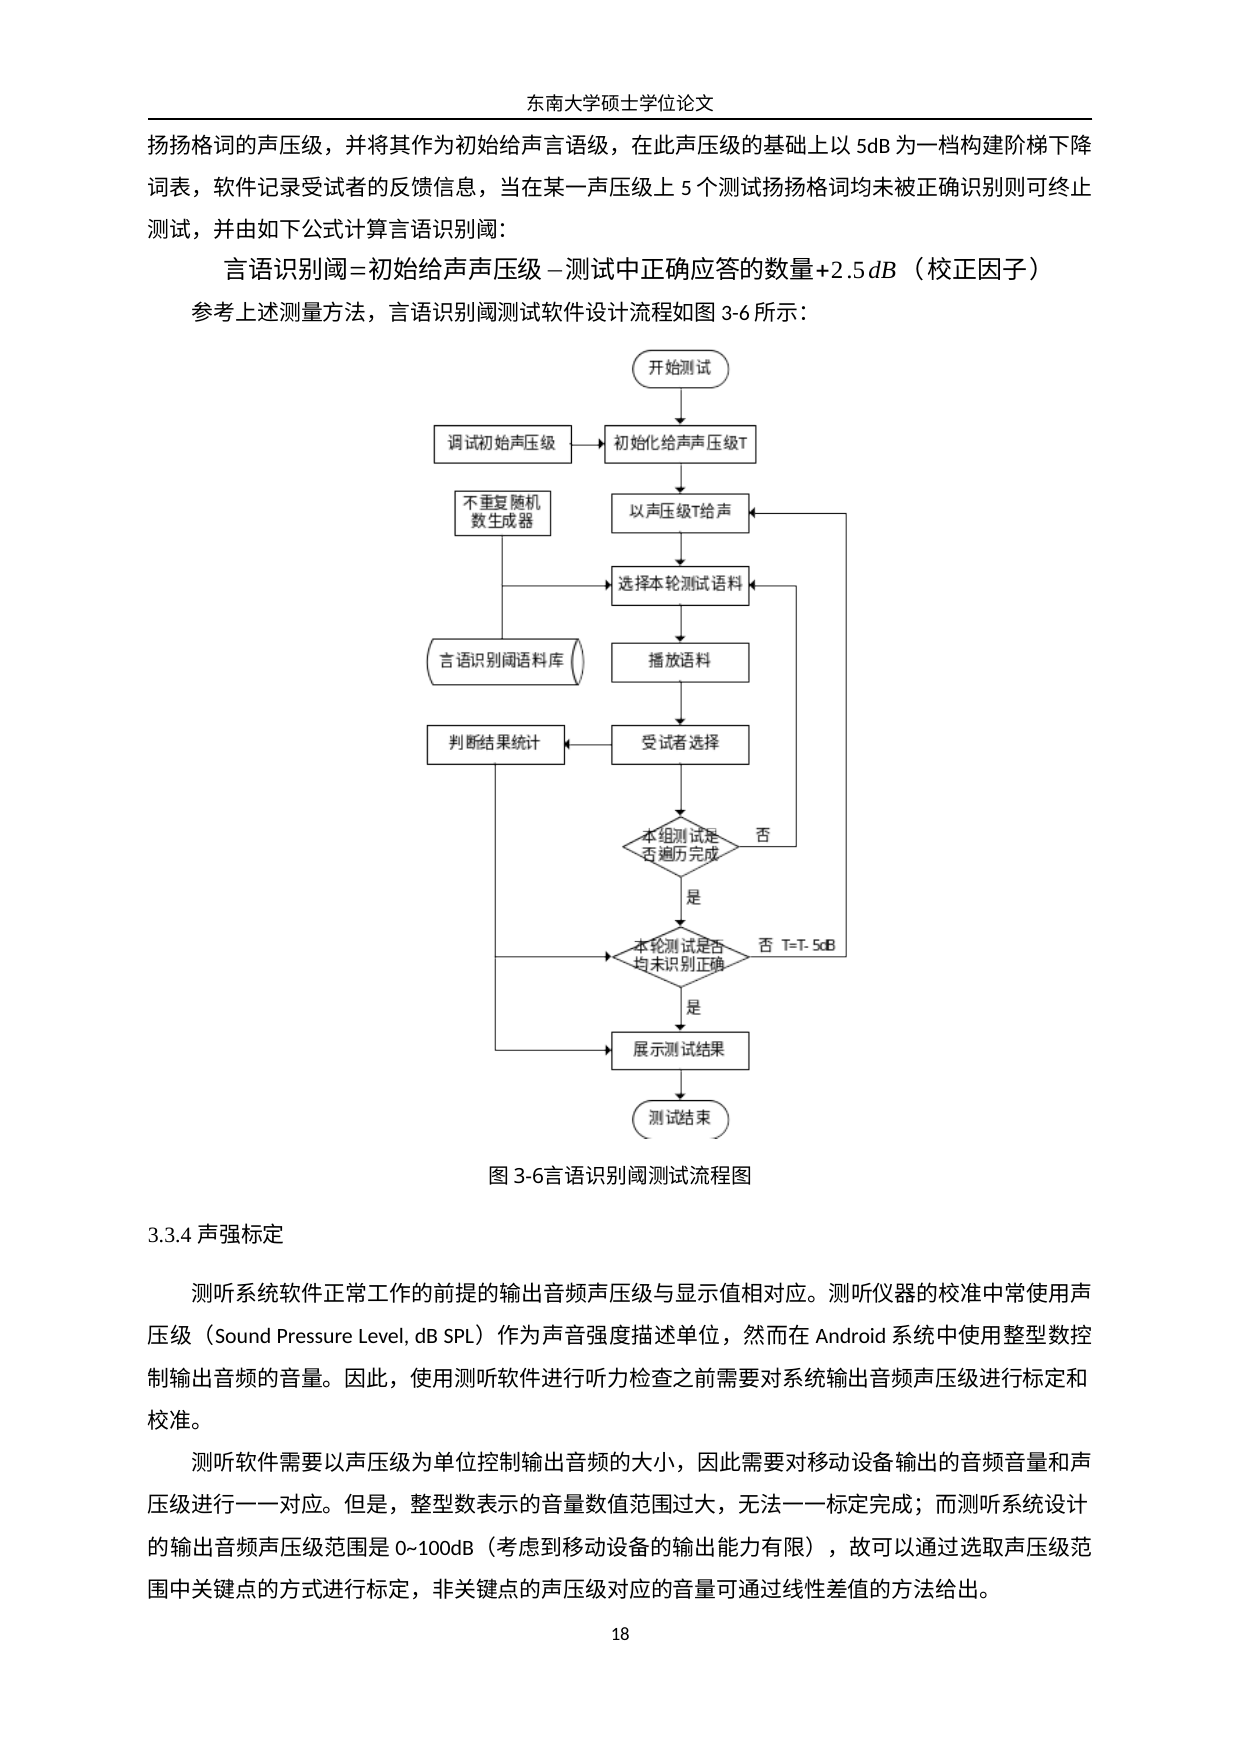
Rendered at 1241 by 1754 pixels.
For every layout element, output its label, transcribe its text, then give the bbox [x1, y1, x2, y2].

text 参考上述测量方法，言语识别阈测试软件设计流程如图3-6所示： [148, 294, 1092, 328]
text 图3-6言语识别阈测试流程图 [148, 1157, 1092, 1191]
list 声强标定 [148, 1216, 1092, 1250]
text 测听软件需要以声压级为单位控制输出音频的大小，因此需要对移动设备输出的音频音量和声压级进行一一对应。但是，整型数表示的音量数值范围过大，无法一一标定完成；而测听系统设计的输出音频声压级范围是0~100dB（考虑到移动设备的输出能力有限），故可以通过选取声压级范围中关键点的方式进行标定，非关键点的声压级对应的音量可通过线性差值的方法给出。 [148, 1444, 1092, 1605]
text 测听系统软件正常工作的前提的输出音频声压级与显示值相对应。测听仪器的校准中常使用声压级（Sound Pressure Level, dB SPL）作为声音强度描述单位，然而在Android系统中使用整型数控制输出音频的音量。因此，使用测听软件进行听力检查之前需要对系统输出音频声压级进行标定和校准。 [148, 1274, 1092, 1436]
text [148, 126, 1092, 245]
